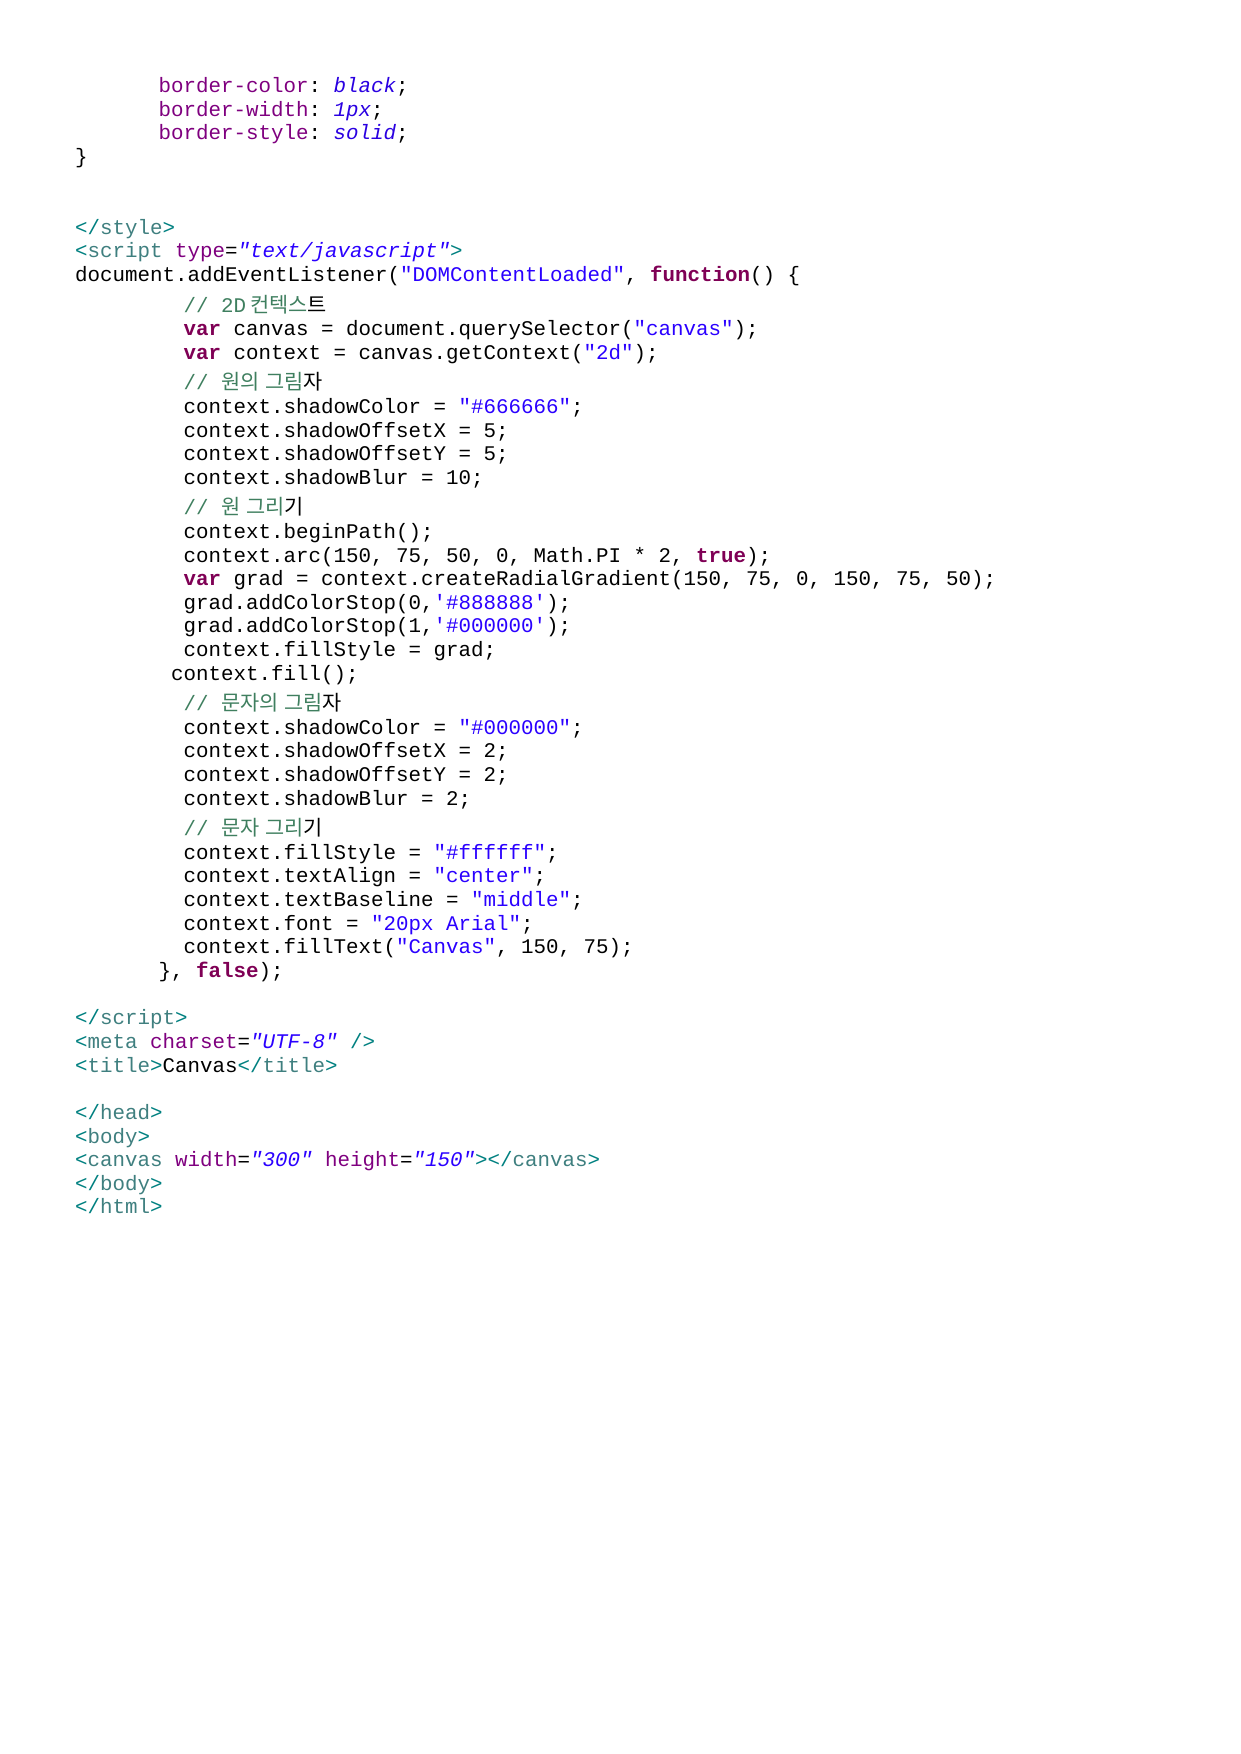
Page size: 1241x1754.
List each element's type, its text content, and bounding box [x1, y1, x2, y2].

text <body> [75, 1126, 1165, 1149]
text </html> [75, 1197, 1165, 1220]
text context.shadowOffsetY = 5; [75, 443, 1165, 467]
text context.arc(150, 75, 50, 0, Math.PI * 2, true); [75, 544, 1165, 568]
text border-width: 1px; [75, 99, 1165, 122]
text <title>Canvas</title> [75, 1055, 1165, 1078]
text border-color: black; [75, 75, 1165, 99]
text context.textAlign = "center"; [75, 866, 1165, 889]
text context.beginPath(); [75, 521, 1165, 544]
text context.shadowBlur = 10; [75, 467, 1165, 491]
text <meta charset="UTF-8" /> [75, 1031, 1165, 1055]
text grad.addColorStop(0,'#888888'); [75, 592, 1165, 616]
text border-style: solid; [75, 122, 1165, 146]
text var context = canvas.getContext("2d"); [75, 342, 1165, 366]
text </style> [75, 217, 1165, 241]
text document.addEventListener("DOMContentLoaded", function() { [75, 264, 1165, 288]
text var canvas = document.querySelector("canvas"); [75, 318, 1165, 342]
text // 문자의 그림자 [75, 686, 1165, 717]
text // 원의 그림자 [75, 366, 1165, 396]
text <script type="text/javascript"> [75, 241, 1165, 264]
text context.textBaseline = "middle"; [75, 889, 1165, 913]
text // 2D컨텍스트 [75, 288, 1165, 318]
text var grad = context.createRadialGradient(150, 75, 0, 150, 75, 50); [75, 568, 1165, 592]
text // 원 그리기 [75, 491, 1165, 521]
text context.shadowOffsetX = 5; [75, 419, 1165, 443]
text } [75, 146, 1165, 169]
text // 문자 그리기 [75, 811, 1165, 842]
text grad.addColorStop(1,'#000000'); [75, 616, 1165, 639]
text context.shadowColor = "#666666"; [75, 396, 1165, 419]
text context.fillText("Canvas", 150, 75); [75, 936, 1165, 960]
text </body> [75, 1173, 1165, 1197]
text context.shadowBlur = 2; [75, 788, 1165, 811]
text context.fill(); [75, 663, 1165, 686]
text </script> [75, 1007, 1165, 1031]
text context.shadowColor = "#000000"; [75, 717, 1165, 741]
text context.shadowOffsetY = 2; [75, 764, 1165, 788]
text context.fillStyle = grad; [75, 639, 1165, 663]
text }, false); [75, 960, 1165, 984]
text <canvas width="300" height="150"></canvas> [75, 1149, 1165, 1173]
text context.fillStyle = "#ffffff"; [75, 842, 1165, 866]
text context.shadowOffsetX = 2; [75, 741, 1165, 764]
text context.font = "20px Arial"; [75, 913, 1165, 936]
text </head> [75, 1102, 1165, 1126]
